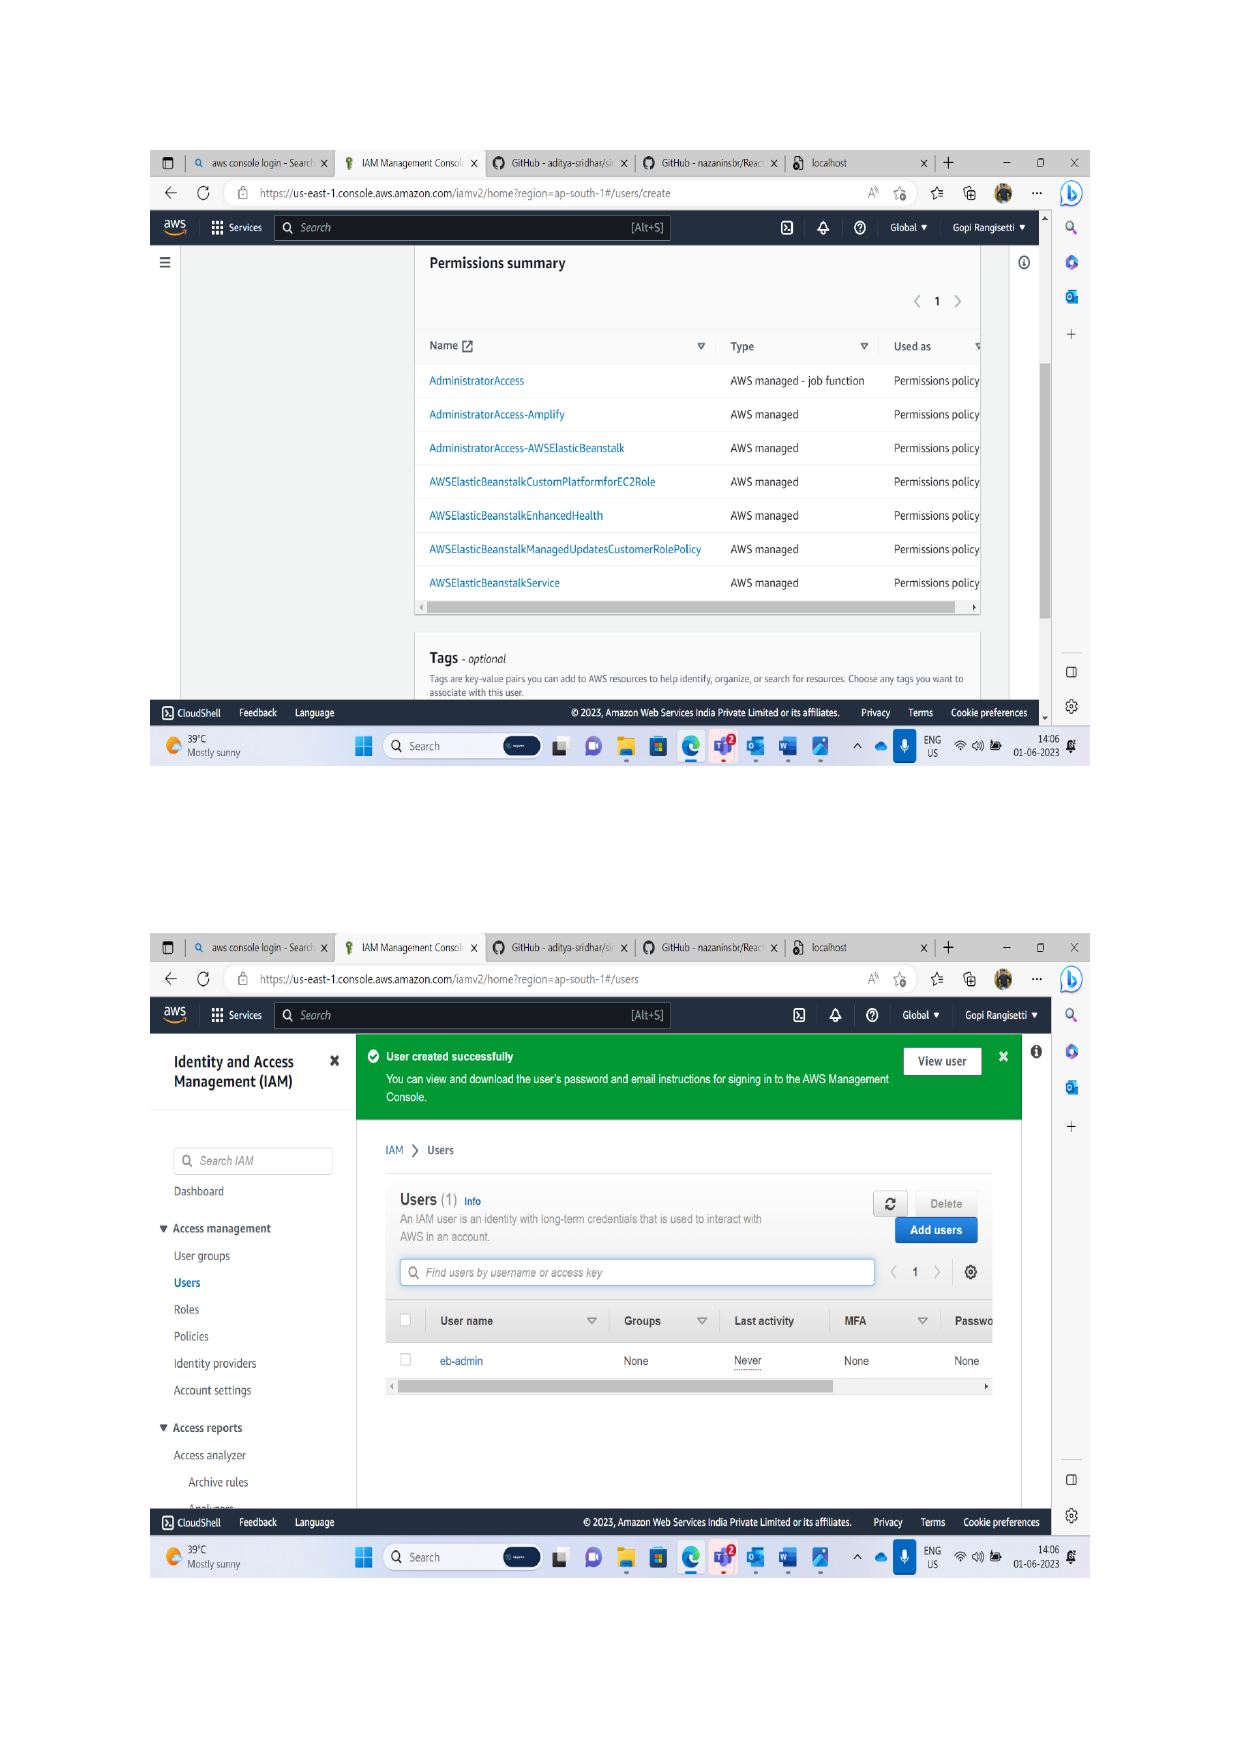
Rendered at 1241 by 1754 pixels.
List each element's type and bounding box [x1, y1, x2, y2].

picture [150, 933, 1091, 1578]
picture [150, 150, 1091, 766]
